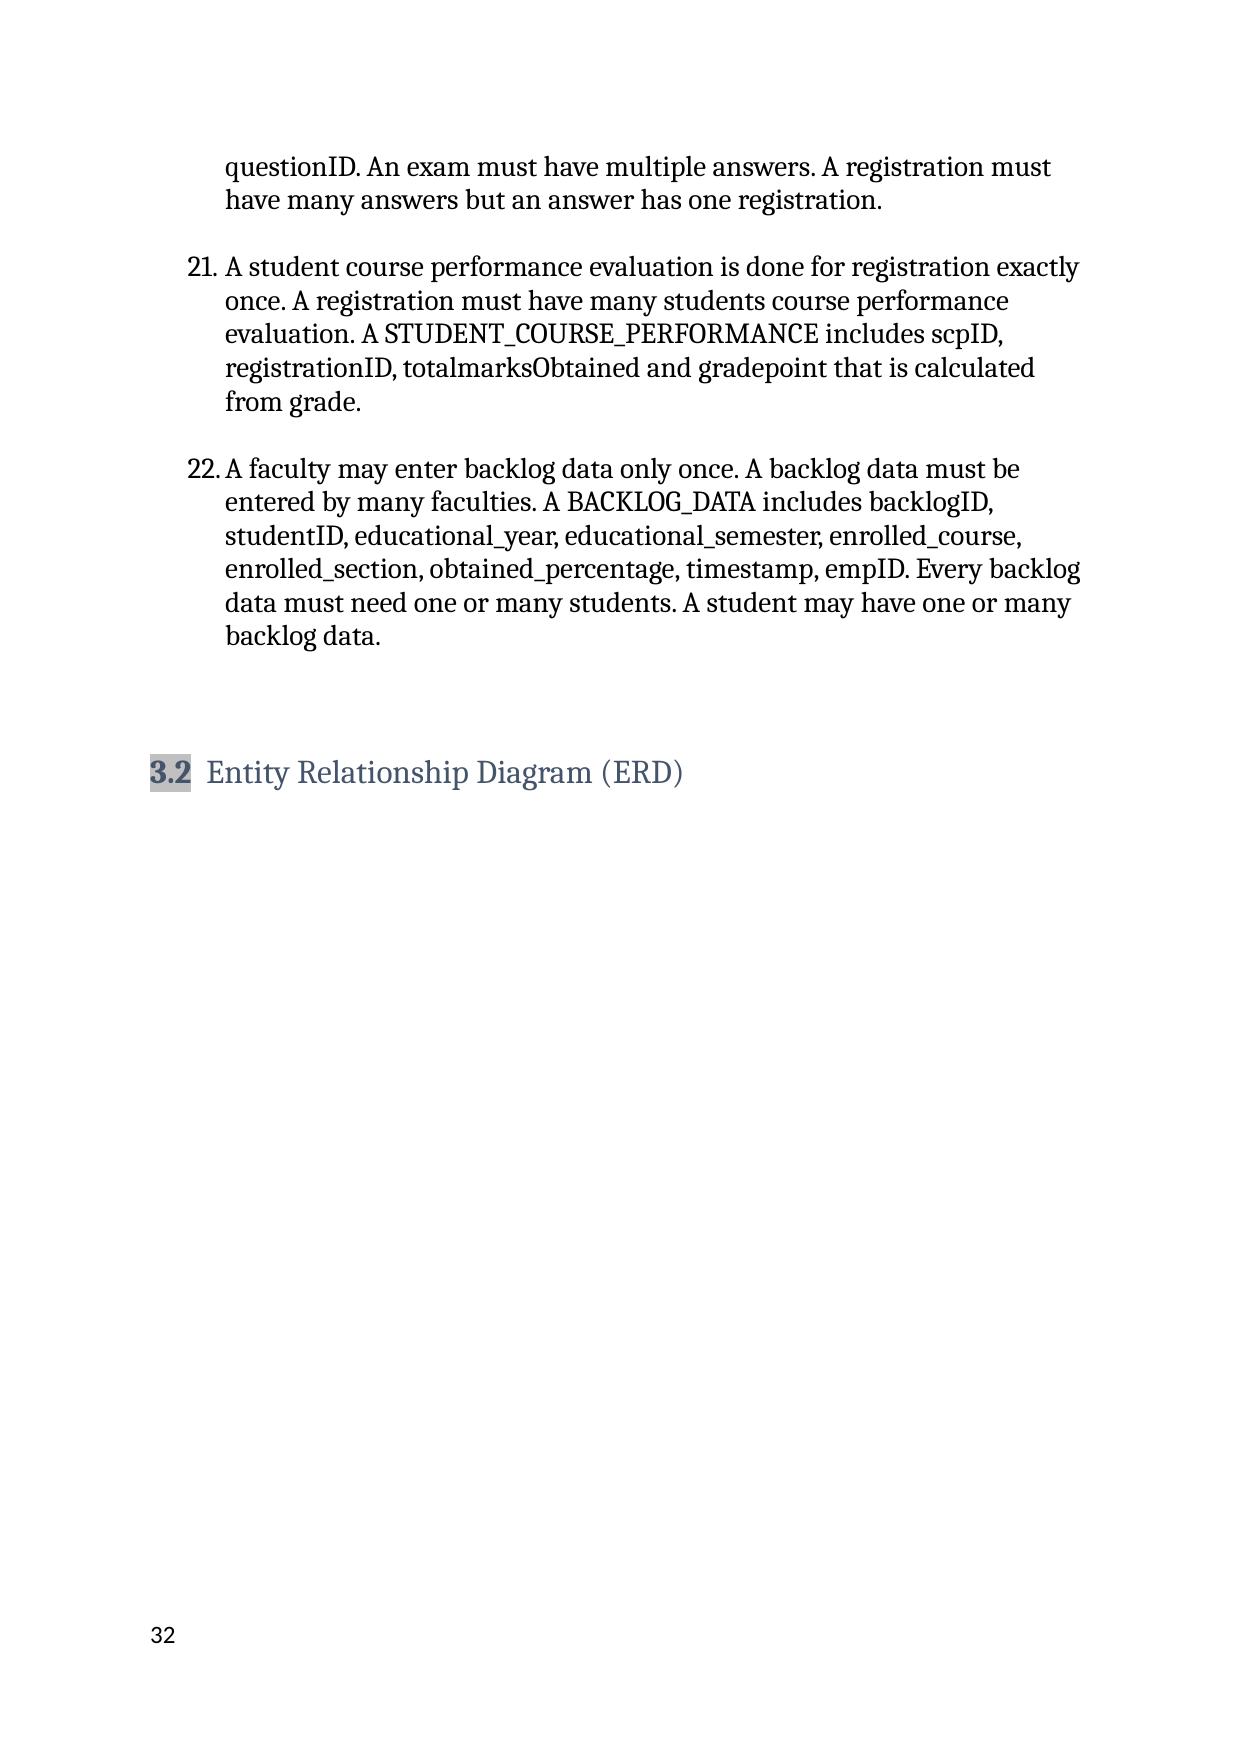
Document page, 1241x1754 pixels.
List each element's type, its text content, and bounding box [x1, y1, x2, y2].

text 3.2 Entity Relationship Diagram (ERD) [191, 754, 1090, 792]
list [187, 150, 1090, 217]
list A student course performance evaluation is done for registration exactly once. A registration must have many students course performance evaluation. A STUDENT_COURSE_PERFORMANCE includes scpID, registrationID, totalmarksObtained and gradepoint that is calculated from grade. [187, 251, 1090, 418]
list A faculty may enter backlog data only once. A backlog data must be entered by many faculties. A BACKLOG_DATA includes backlogID, studentID, educational_year, educational_semester, enrolled_course, enrolled_section, obtained_percentage, timestamp, empID. Every backlog data must need one or many students. A student may have one or many backlog data. [187, 452, 1090, 653]
